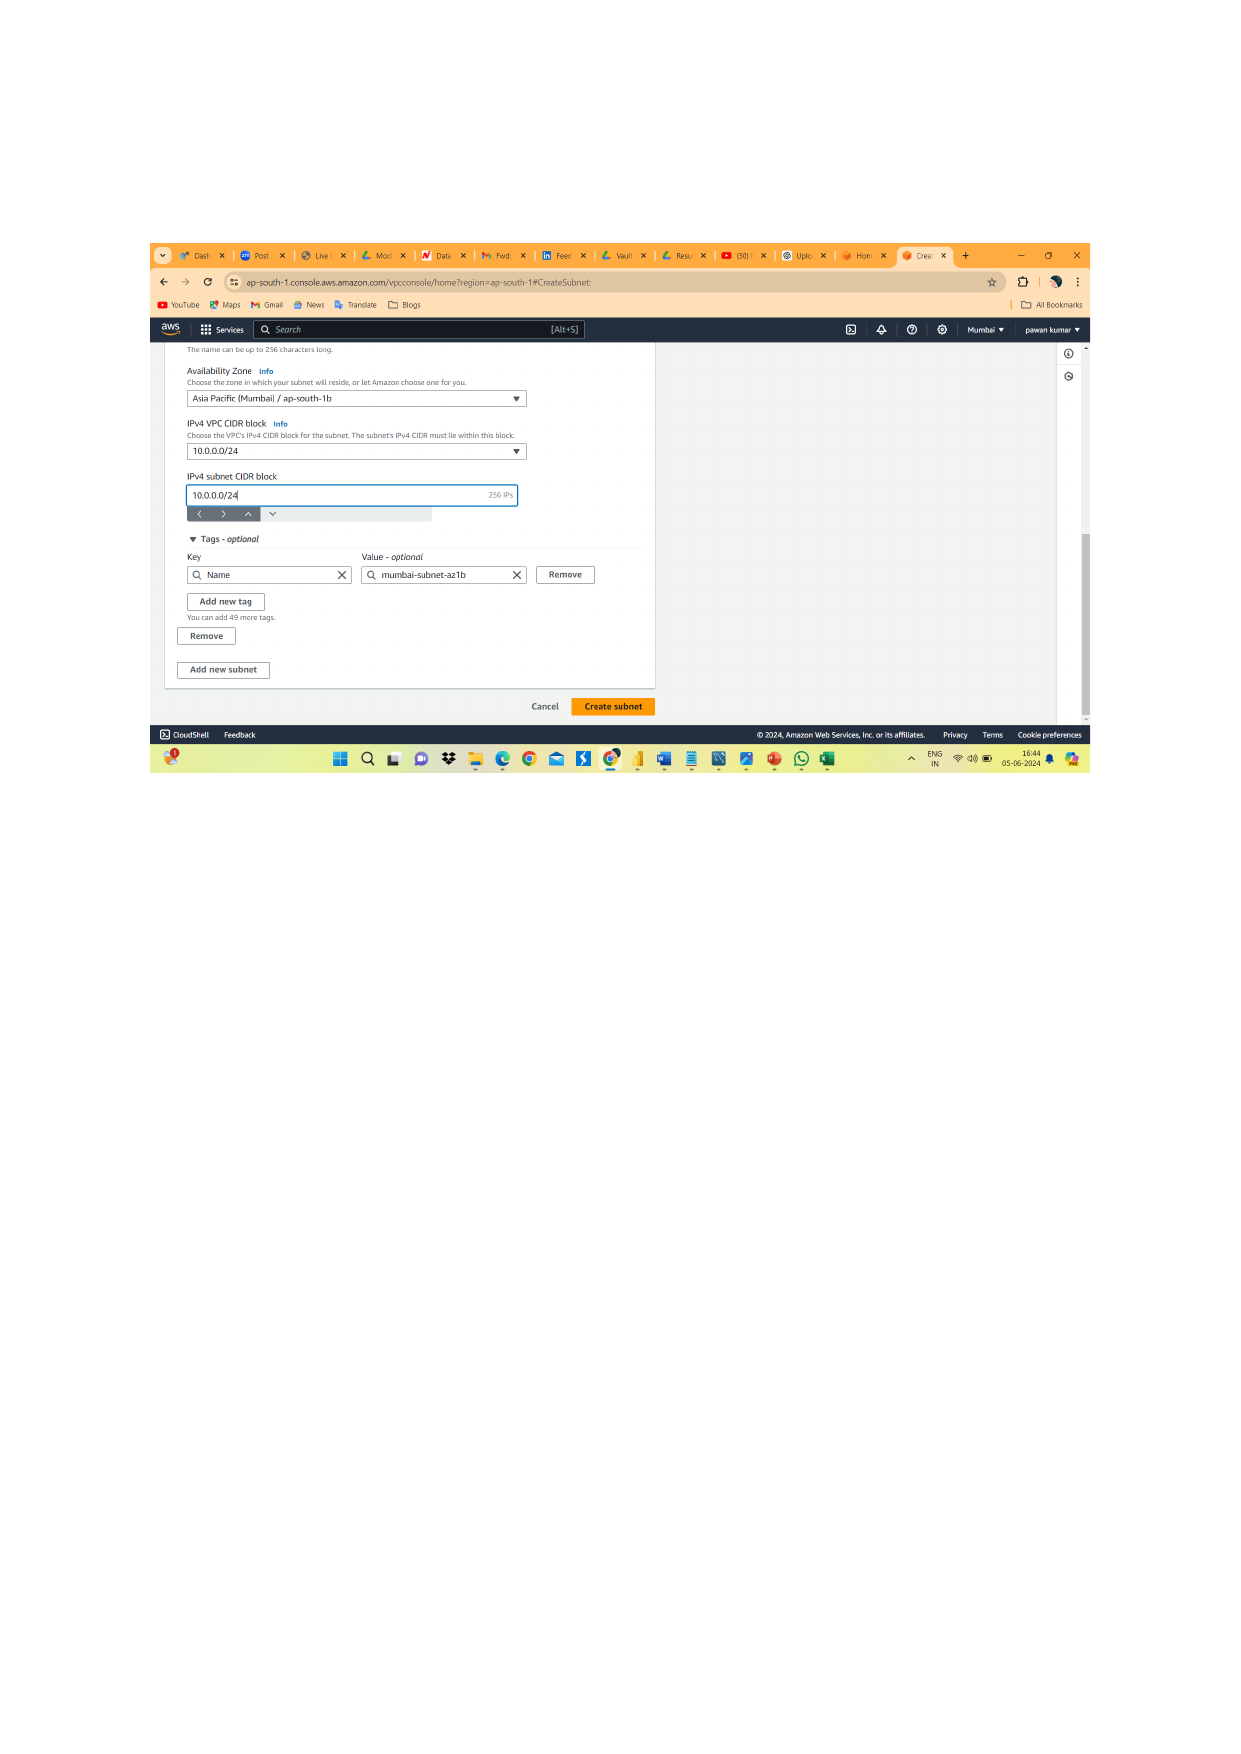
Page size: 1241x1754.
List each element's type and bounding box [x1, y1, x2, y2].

picture [150, 243, 1091, 773]
